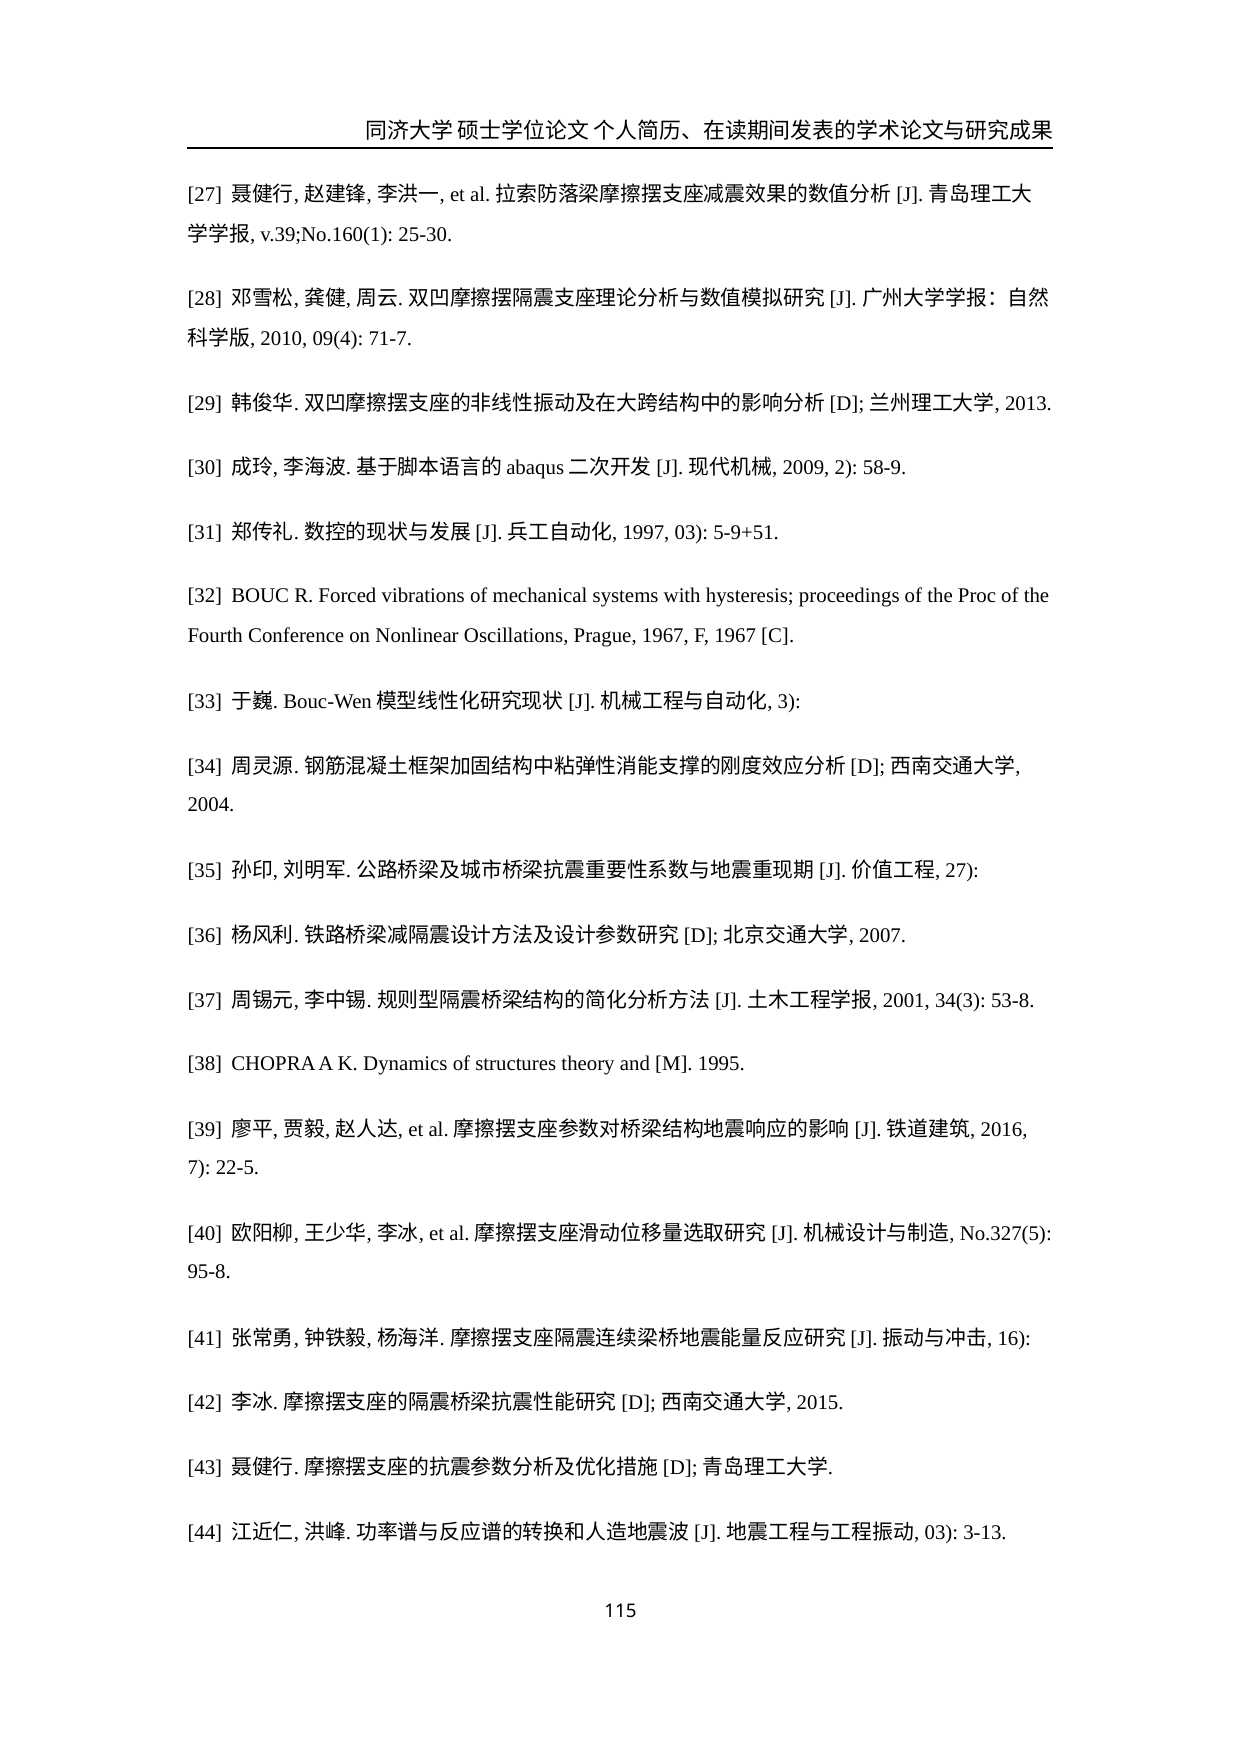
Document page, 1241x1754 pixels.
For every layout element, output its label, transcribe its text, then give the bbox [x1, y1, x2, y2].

text [44] 江近仁, 洪峰. 功率谱与反应谱的转换和人造地震波 [J]. 地震工程与工程振动, 03): 3-13. [187, 1510, 1053, 1550]
text [36] 杨风利. 铁路桥梁减隔震设计方法及设计参数研究 [D]; 北京交通大学, 2007. [187, 913, 1053, 953]
text [39] 廖平, 贾毅, 赵人达, et al. 摩擦摆支座参数对桥梁结构地震响应的影响 [J]. 铁道建筑, 2016, 7): 22-5. [187, 1107, 1053, 1187]
text [37] 周锡元, 李中锡. 规则型隔震桥梁结构的简化分析方法 [J]. 土木工程学报, 2001, 34(3): 53-8. [187, 978, 1053, 1018]
text [38] CHOPRA A K. Dynamics of structures theory and [M]. 1995. [187, 1043, 1053, 1082]
text [30] 成玲, 李海波. 基于脚本语言的abaqus二次开发 [J]. 现代机械, 2009, 2): 58-9. [187, 446, 1053, 486]
text [32] BOUC R. Forced vibrations of mechanical systems with hysteresis; proceedings of the Proc of the Fourth Conference on Nonlinear Oscillations, Prague, 1967, F, 1967 [C]. [187, 575, 1053, 655]
text [42] 李冰. 摩擦摆支座的隔震桥梁抗震性能研究 [D]; 西南交通大学, 2015. [187, 1381, 1053, 1421]
text [27] 聂健行, 赵建锋, 李洪一, et al. 拉索防落梁摩擦摆支座减震效果的数值分析 [J]. 青岛理工大学学报, v.39;No.160(1): 25-30. [187, 172, 1053, 252]
text [29] 韩俊华. 双凹摩擦摆支座的非线性振动及在大跨结构中的影响分析 [D]; 兰州理工大学, 2013. [187, 381, 1053, 421]
text [33] 于巍. Bouc-Wen模型线性化研究现状 [J]. 机械工程与自动化, 3): [187, 680, 1053, 719]
text [34] 周灵源. 钢筋混凝土框架加固结构中粘弹性消能支撑的刚度效应分析 [D]; 西南交通大学, 2004. [187, 744, 1053, 824]
text [31] 郑传礼. 数控的现状与发展 [J]. 兵工自动化, 1997, 03): 5-9+51. [187, 511, 1053, 550]
text [28] 邓雪松, 龚健, 周云. 双凹摩擦摆隔震支座理论分析与数值模拟研究 [J]. 广州大学学报：自然科学版, 2010, 09(4): 71-7. [187, 277, 1053, 356]
text [41] 张常勇, 钟铁毅, 杨海洋. 摩擦摆支座隔震连续梁桥地震能量反应研究 [J]. 振动与冲击, 16): [187, 1316, 1053, 1356]
text [43] 聂健行. 摩擦摆支座的抗震参数分析及优化措施 [D]; 青岛理工大学. [187, 1446, 1053, 1485]
text [35] 孙印, 刘明军. 公路桥梁及城市桥梁抗震重要性系数与地震重现期 [J]. 价值工程, 27): [187, 849, 1053, 888]
text [40] 欧阳柳, 王少华, 李冰, et al. 摩擦摆支座滑动位移量选取研究 [J]. 机械设计与制造, No.327(5): 95-8. [187, 1212, 1053, 1291]
